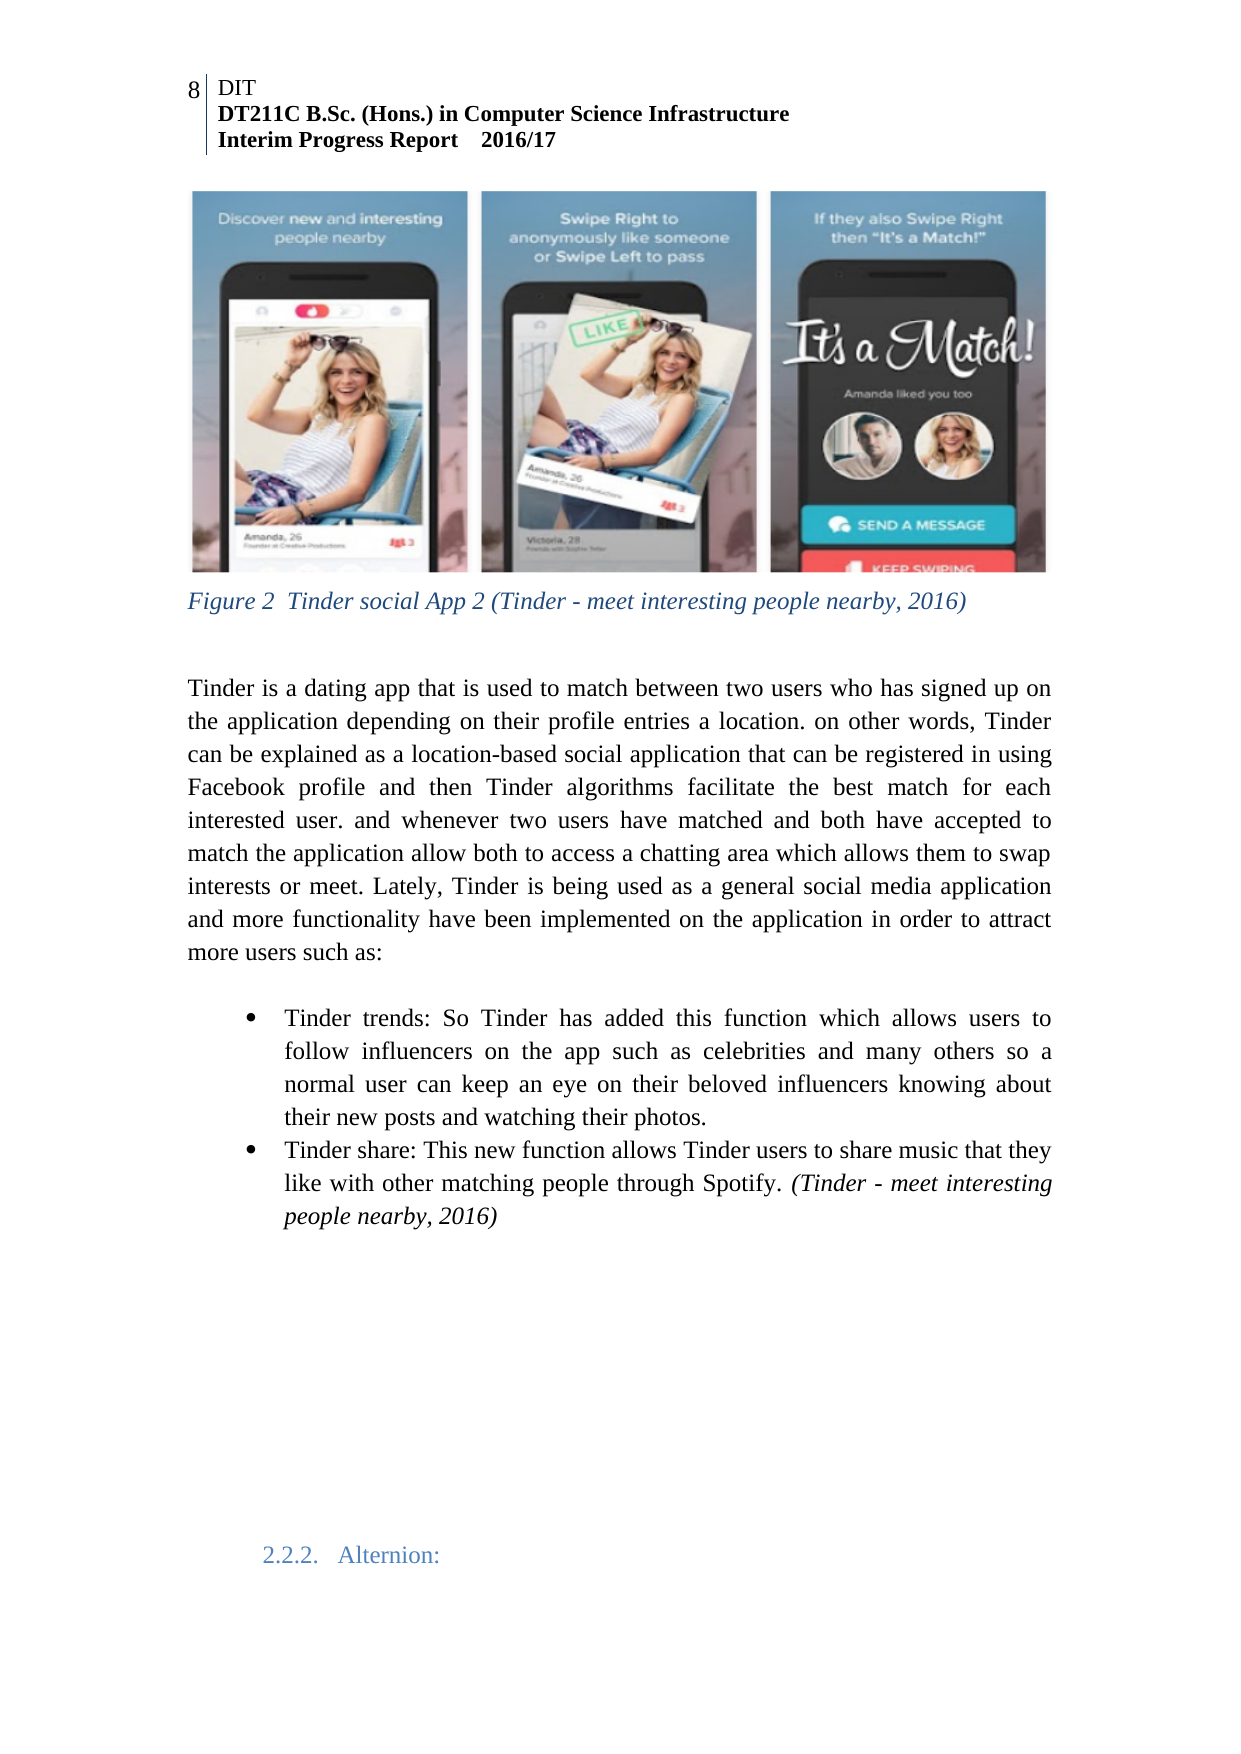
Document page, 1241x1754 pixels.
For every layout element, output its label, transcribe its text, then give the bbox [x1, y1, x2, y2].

list Tinder share: This new function allows Tinder users to share music that they like with other matching people through Spotify. (Tinder - meet interesting people nearby, 2016) [247, 1135, 1053, 1230]
subtitle Alternion: [262, 1540, 1053, 1569]
list Tinder trends: So Tinder has added this function which allows users to follow influencers on the app such as celebrities and many others so a normal user can keep an eye on their beloved influencers knowing about their new posts and watching their photos. [247, 1003, 1053, 1131]
picture [187, 184, 1053, 582]
text Tinder is a dating app that is used to match between two users who has signed up on the application depending on their profile entries a location. on other words, Tinder can be explained as a location-based social application that can be registered in using Facebook profile and then Tinder algorithms facilitate the best match for each interested user. and whenever two users have matched and both have accepted to match the application allow both to access a chatting area which allows them to swap interests or meet. Lately, Tinder is being used as a general social media application and more functionality have been implemented on the application in order to attract more users such as: [187, 673, 1053, 966]
text Figure 2 Tinder social App 2 (Tinder - meet interesting people nearby, 2016) [187, 586, 1053, 615]
